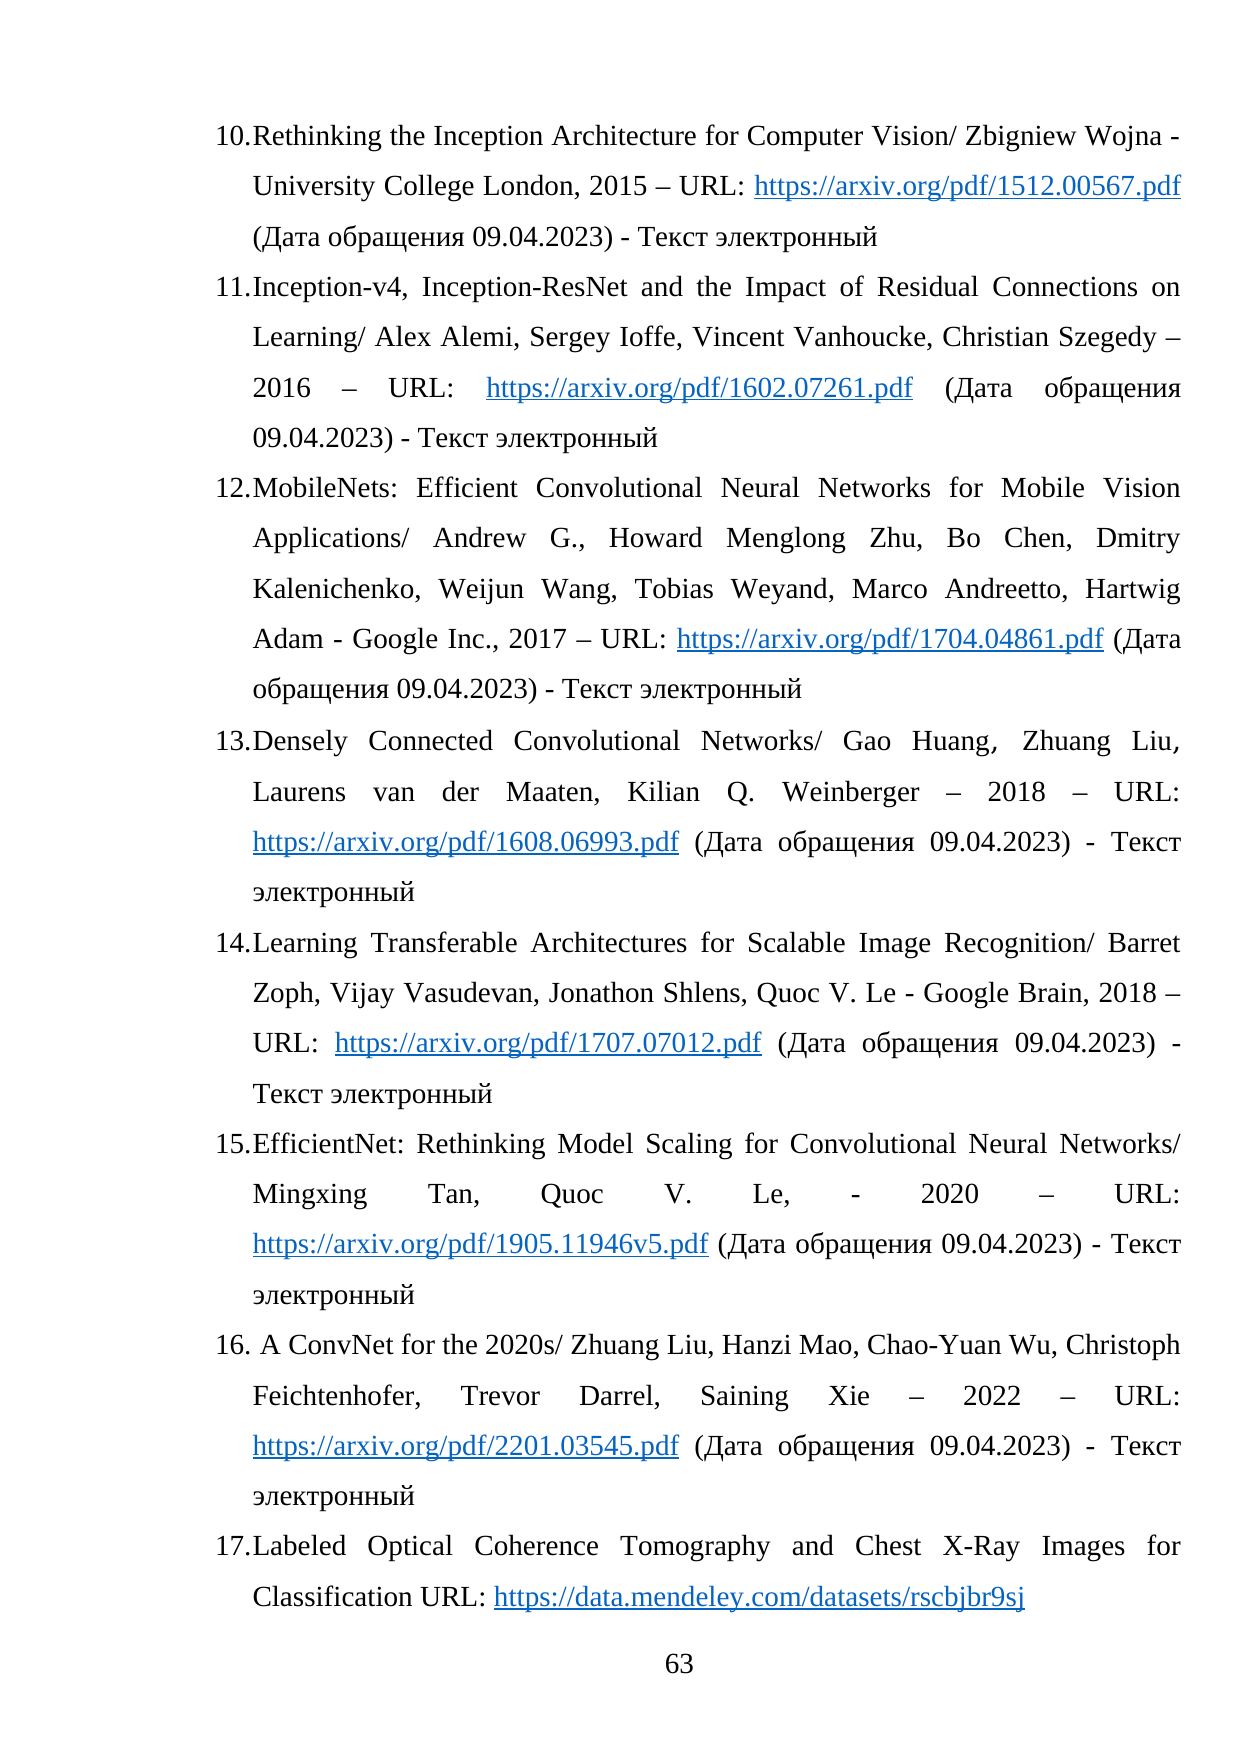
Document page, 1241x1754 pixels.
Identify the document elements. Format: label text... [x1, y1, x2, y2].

list Learning Transferable Architectures for Scalable Image Recognition/ Barret Zoph, Vijay Vasudevan, Jonathon Shlens, Quoc V. Le - Google Brain, 2018 – URL: https://arxiv.org/pdf/1707.07012.pdf (Дата обращения 09.04.2023) - Текст электронный [215, 925, 1181, 1109]
list Inception-v4, Inception-ResNet and the Impact of Residual Connections on Learning/ Alex Alemi, Sergey Ioffe, Vincent Vanhoucke, Christian Szegedy – 2016 – URL: https://arxiv.org/pdf/1602.07261.pdf (Дата обращения 09.04.2023) - Текст электронный [215, 269, 1181, 453]
list Rethinking the Inception Architecture for Computer Vision/ Zbigniew Wojna - University College London, 2015 – URL: https://arxiv.org/pdf/1512.00567.pdf (Дата обращения 09.04.2023) - Текст электронный [215, 118, 1181, 252]
list A ConvNet for the 2020s/ Zhuang Liu, Hanzi Mao, Chao-Yuan Wu, Christoph Feichtenhofer, Trevor Darrel, Saining Xie – 2022 – URL: https://arxiv.org/pdf/2201.03545.pdf (Дата обращения 09.04.2023) - Текст электронный [215, 1327, 1181, 1512]
list EfficientNet: Rethinking Model Scaling for Convolutional Neural Networks/ Mingxing Tan, Quoc V. Le, - 2020 – URL: https://arxiv.org/pdf/1905.11946v5.pdf (Дата обращения 09.04.2023) - Текст электронный [215, 1126, 1181, 1311]
list Labeled Optical Coherence Tomography and Chest X-Ray Images for Classification URL: https://data.mendeley.com/datasets/rscbjbr9sj [215, 1528, 1181, 1612]
list Densely Connected Convolutional Networks/ Gao Huang, Zhuang Liu, Laurens van der Maaten, Kilian Q. Weinberger – 2018 – URL: https://arxiv.org/pdf/1608.06993.pdf (Дата обращения 09.04.2023) - Текст электронный [215, 722, 1181, 908]
list MobileNets: Efficient Convolutional Neural Networks for Mobile Vision Applications/ Andrew G., Howard Menglong Zhu, Bo Chen, Dmitry Kalenichenko, Weijun Wang, Tobias Weyand, Marco Andreetto, Hartwig Adam - Google Inc., 2017 – URL: https://arxiv.org/pdf/1704.04861.pdf (Дата обращения 09.04.2023) - Текст электронный [215, 470, 1181, 705]
